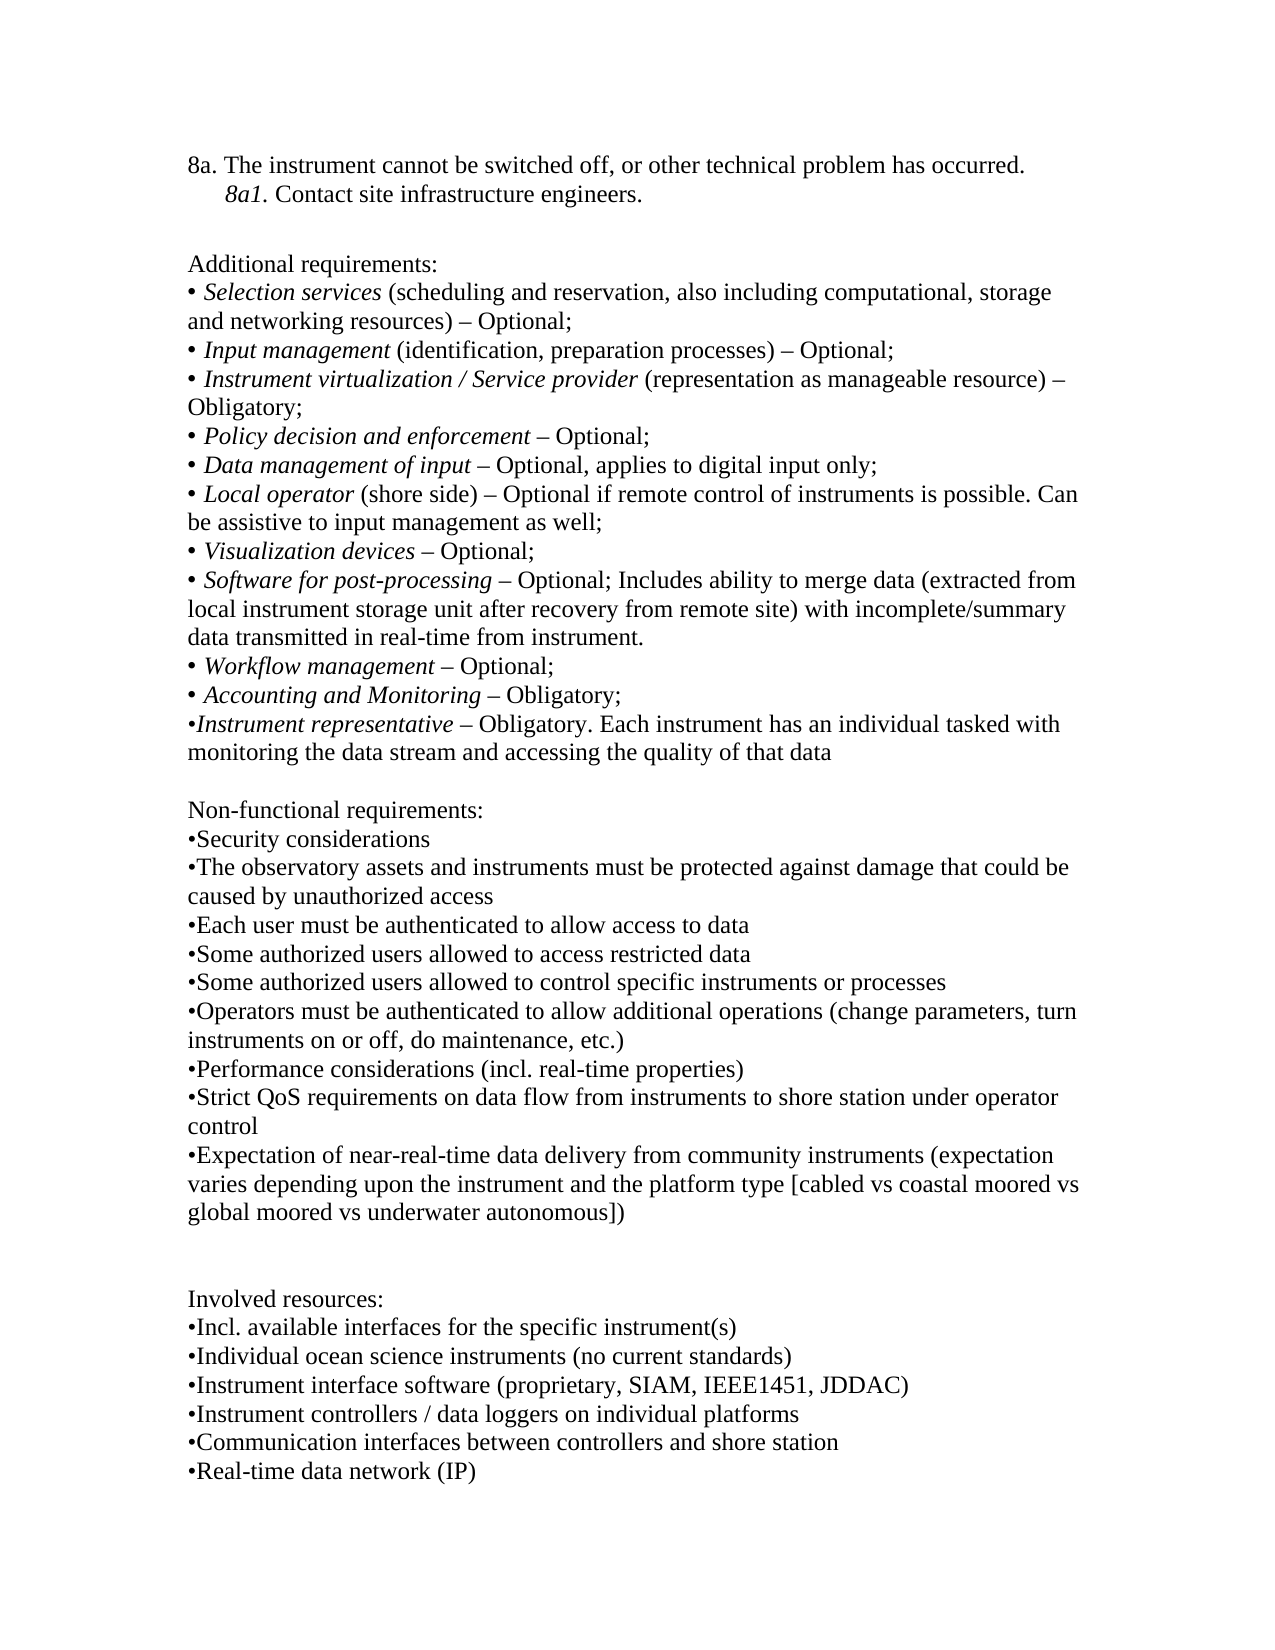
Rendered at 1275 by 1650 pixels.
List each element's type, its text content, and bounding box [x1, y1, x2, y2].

text Obligatory; [187, 392, 1087, 421]
text • Data management of input – Optional, applies to digital input only; [187, 450, 1087, 479]
text •Security considerations [187, 824, 1087, 852]
text •Some authorized users allowed to access restricted data [187, 939, 1087, 967]
text • Workflow management – Optional; [187, 651, 1087, 680]
text •Strict QoS requirements on data flow from instruments to shore station under operator control [187, 1082, 1087, 1140]
text •The observatory assets and instruments must be protected against damage that could be caused by unauthorized access [187, 852, 1087, 910]
text • Instrument virtualization / Service provider (representation as manageable resource) – [187, 364, 1087, 392]
text • Input management (identification, preparation processes) – Optional; [187, 335, 1087, 364]
text •Performance considerations (incl. real-time properties) [187, 1054, 1087, 1082]
text 8a1. Contact site infrastructure engineers. [187, 179, 1087, 207]
text • Policy decision and enforcement – Optional; [187, 421, 1087, 450]
text Additional requirements: [187, 249, 1087, 277]
text Non-functional requirements: [187, 795, 1087, 824]
text •Instrument controllers / data loggers on individual platforms [187, 1399, 1087, 1427]
text Involved resources: [187, 1284, 1087, 1312]
text and networking resources) – Optional; [187, 306, 1087, 335]
text •Instrument interface software (proprietary, SIAM, IEEE1451, JDDAC) [187, 1370, 1087, 1399]
text • Local operator (shore side) – Optional if remote control of instruments is possible. Can be assistive to input management as well; [187, 479, 1087, 536]
text •Communication interfaces between controllers and shore station [187, 1427, 1087, 1456]
text • Software for post-processing – Optional; Includes ability to merge data (extracted from local instrument storage unit after recovery from remote site) with incomplete/summary data transmitted in real-time from instrument. [187, 565, 1087, 651]
text •Some authorized users allowed to control specific instruments or processes [187, 967, 1087, 996]
text •Expectation of near-real-time data delivery from community instruments (expectation varies depending upon the instrument and the platform type [cabled vs coastal moored vs global moored vs underwater autonomous]) [187, 1140, 1087, 1226]
text •Real-time data network (IP) [187, 1456, 1087, 1485]
text • Visualization devices – Optional; [187, 536, 1087, 565]
text • Accounting and Monitoring – Obligatory; [187, 680, 1087, 709]
text •Individual ocean science instruments (no current standards) [187, 1341, 1087, 1370]
text • Selection services (scheduling and reservation, also including computational, storage [187, 277, 1087, 306]
text •Each user must be authenticated to allow access to data [187, 910, 1087, 939]
text •Instrument representative – Obligatory. Each instrument has an individual tasked with monitoring the data stream and accessing the quality of that data [187, 709, 1087, 766]
text •Incl. available interfaces for the specific instrument(s) [187, 1312, 1087, 1341]
text 8a. The instrument cannot be switched off, or other technical problem has occurred. [187, 150, 1087, 179]
text •Operators must be authenticated to allow additional operations (change parameters, turn instruments on or off, do maintenance, etc.) [187, 996, 1087, 1054]
